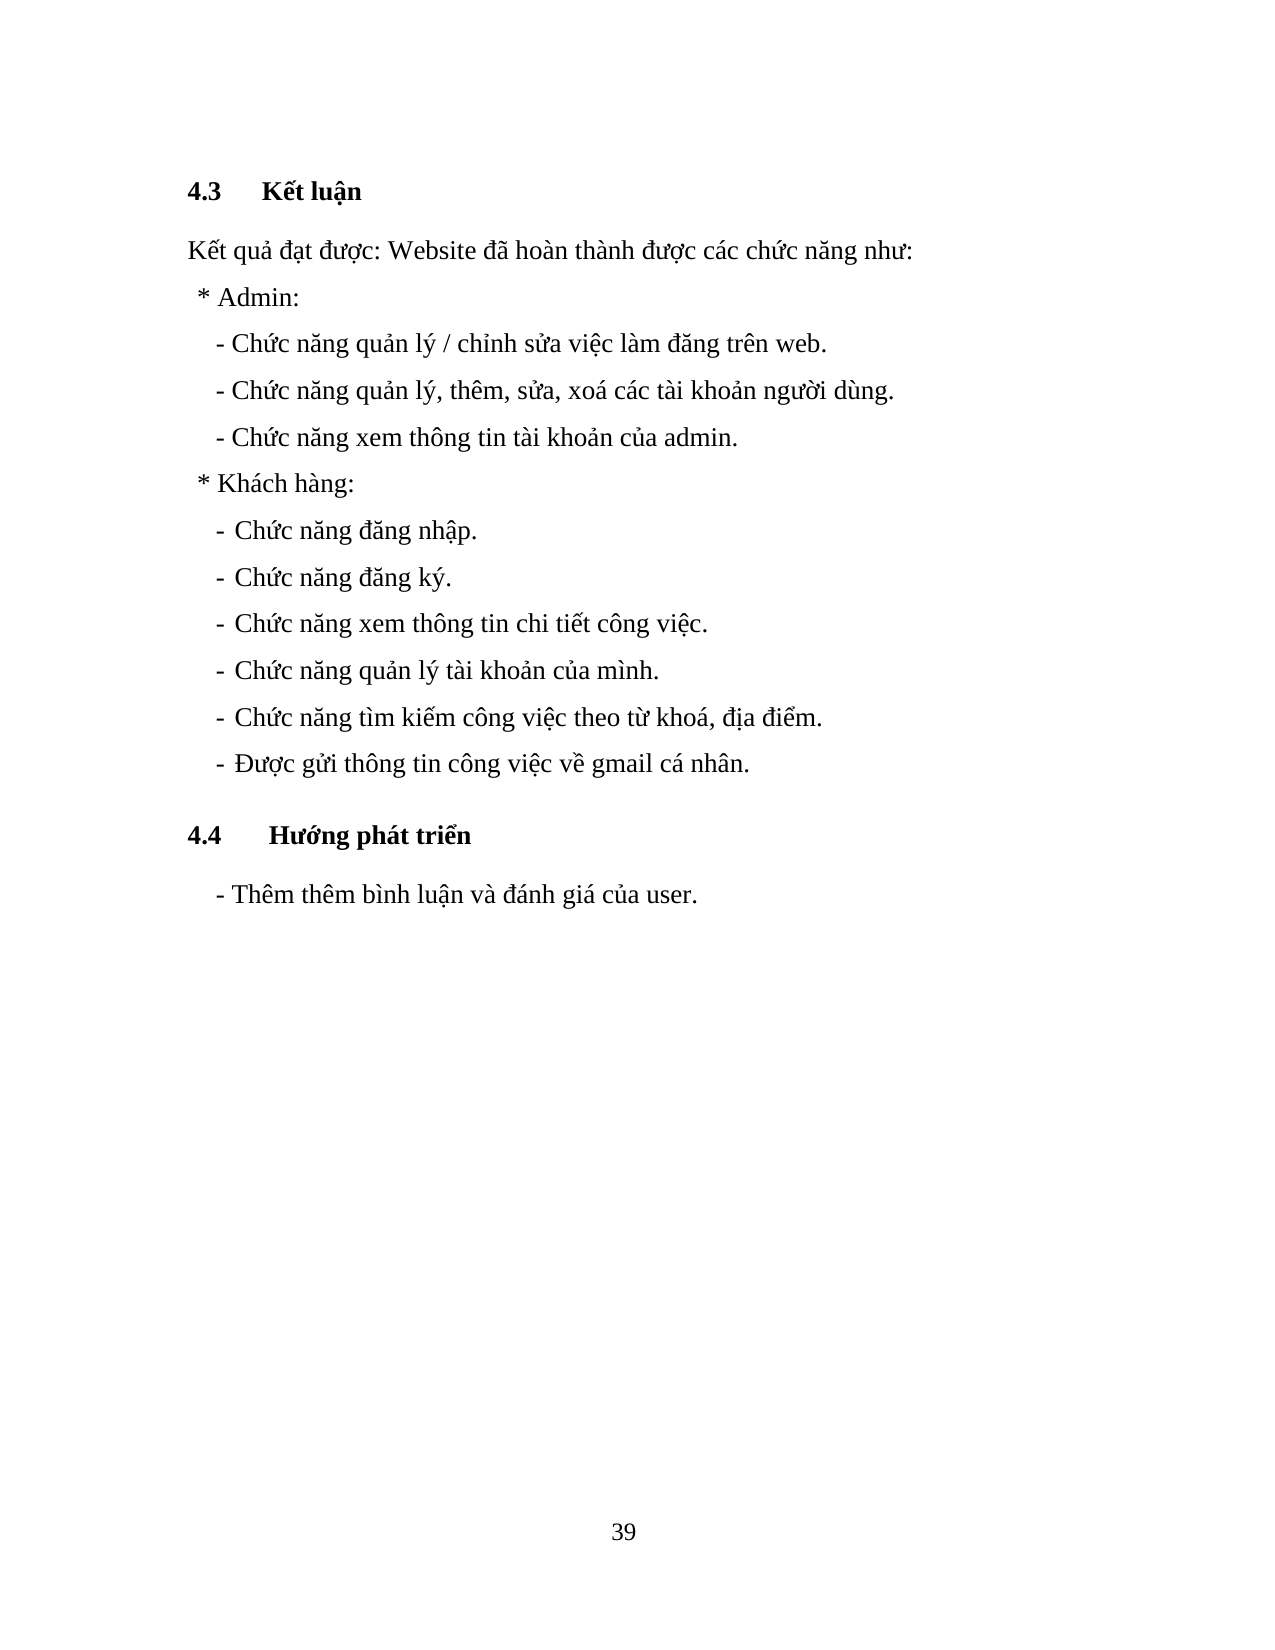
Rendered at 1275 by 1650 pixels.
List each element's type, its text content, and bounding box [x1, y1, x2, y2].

list Được gửi thông tin công việc về gmail cá nhân. [216, 747, 1125, 779]
text Kết quả đạt được: Website đã hoàn thành được các chức năng như: [122, 234, 1125, 265]
list Chức năng đăng ký. [216, 561, 1125, 592]
text - Chức năng quản lý, thêm, sửa, xoá các tài khoản người dùng. [197, 374, 1125, 405]
list Chức năng tìm kiếm công việc theo từ khoá, địa điểm. [216, 701, 1125, 732]
text - Thêm thêm bình luận và đánh giá của user. [141, 878, 1125, 909]
list Chức năng quản lý tài khoản của mình. [216, 654, 1125, 685]
list Chức năng đăng nhập. [216, 514, 1125, 545]
text - Chức năng quản lý / chỉnh sửa việc làm đăng trên web. [197, 327, 1125, 359]
subtitle 4.3 Kết luận [187, 175, 1125, 206]
list Chức năng xem thông tin chi tiết công việc. [216, 607, 1125, 639]
subtitle 4.4 Hướng phát triển [187, 819, 1125, 850]
text - Chức năng xem thông tin tài khoản của admin. [197, 421, 1125, 452]
text * Admin: [122, 281, 1125, 312]
text * Khách hàng: [122, 467, 1125, 499]
